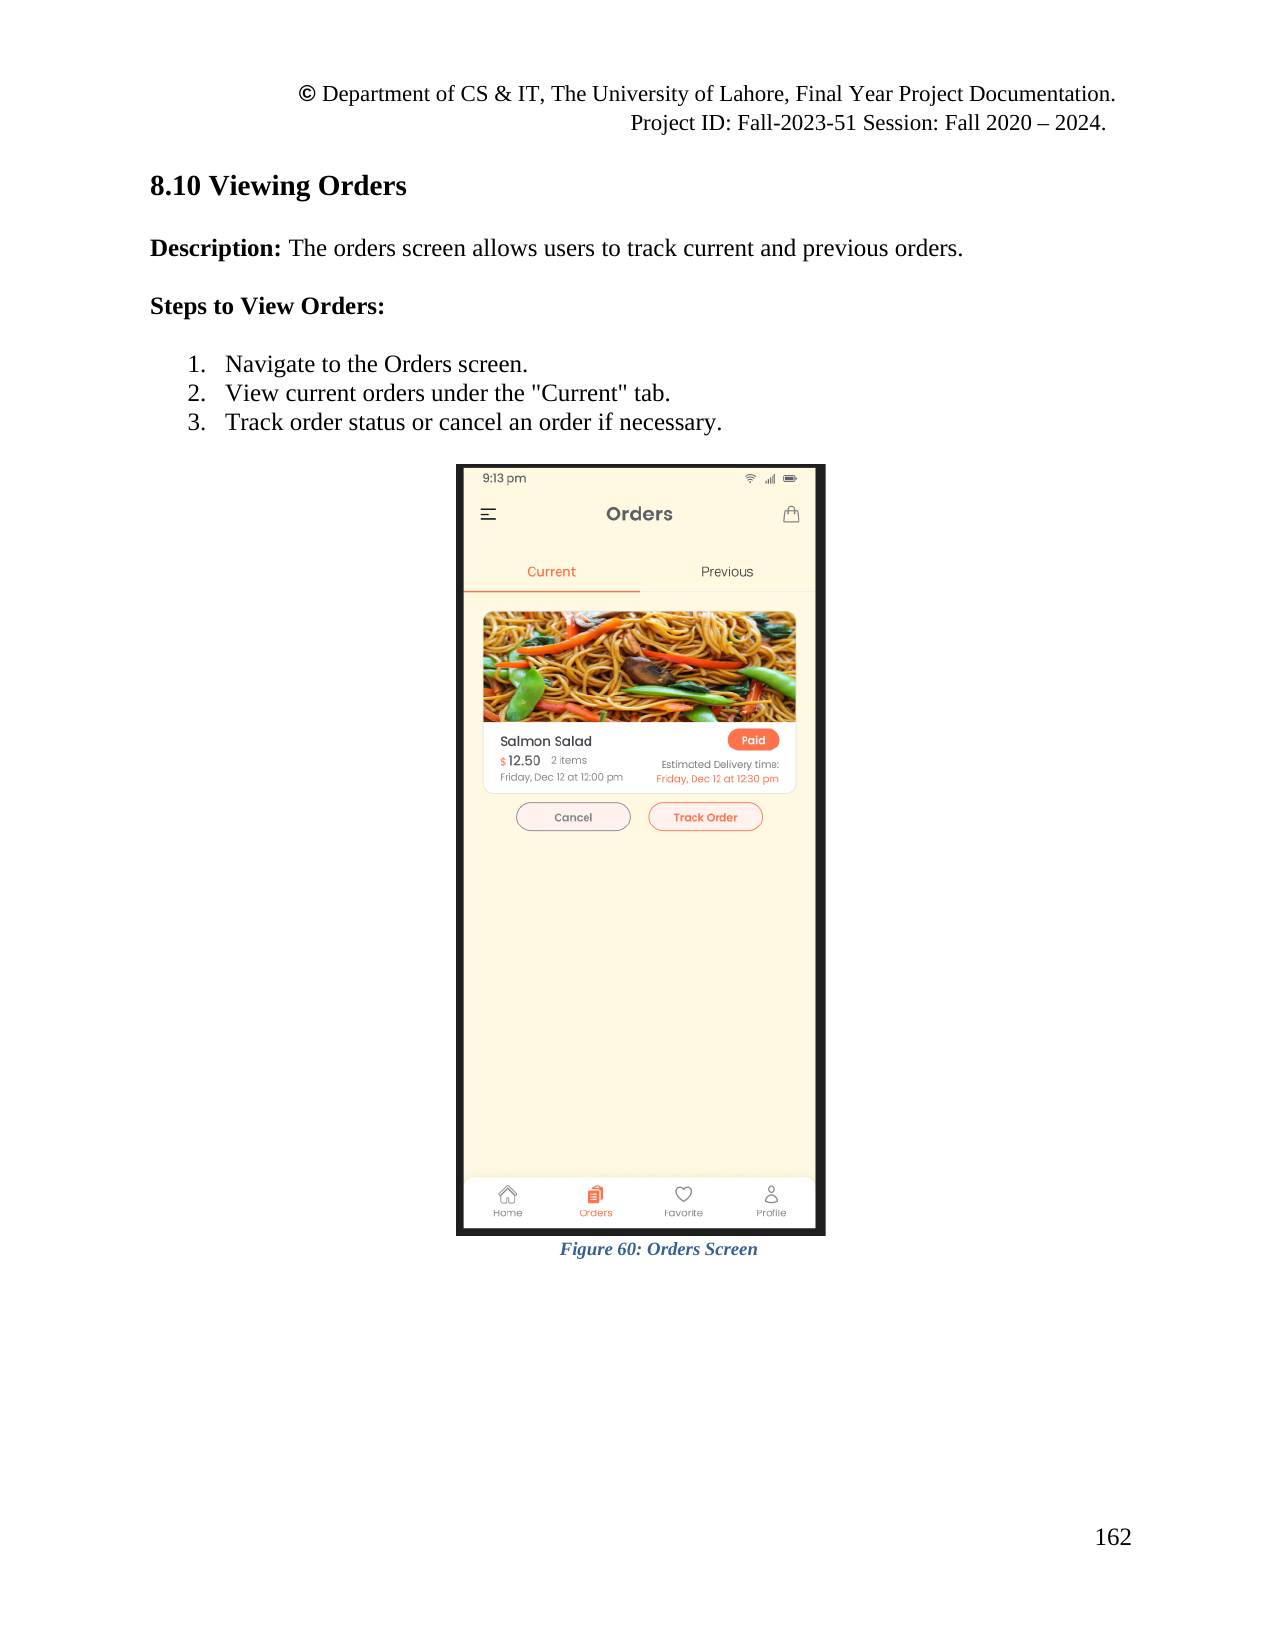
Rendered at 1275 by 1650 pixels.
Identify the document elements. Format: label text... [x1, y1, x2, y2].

text Steps to View Orders: [150, 291, 1132, 320]
list View current orders under the "Current" tab. [187, 378, 1132, 407]
subtitle Figure 60: Orders Screen [187, 1238, 1132, 1259]
picture [456, 464, 826, 1236]
list Navigate to the Orders screen. [187, 349, 1132, 378]
subtitle 8.10 Viewing Orders [150, 168, 1132, 202]
text Description: The orders screen allows users to track current and previous orders. [150, 233, 1132, 262]
list Track order status or cancel an order if necessary. [187, 407, 1132, 436]
